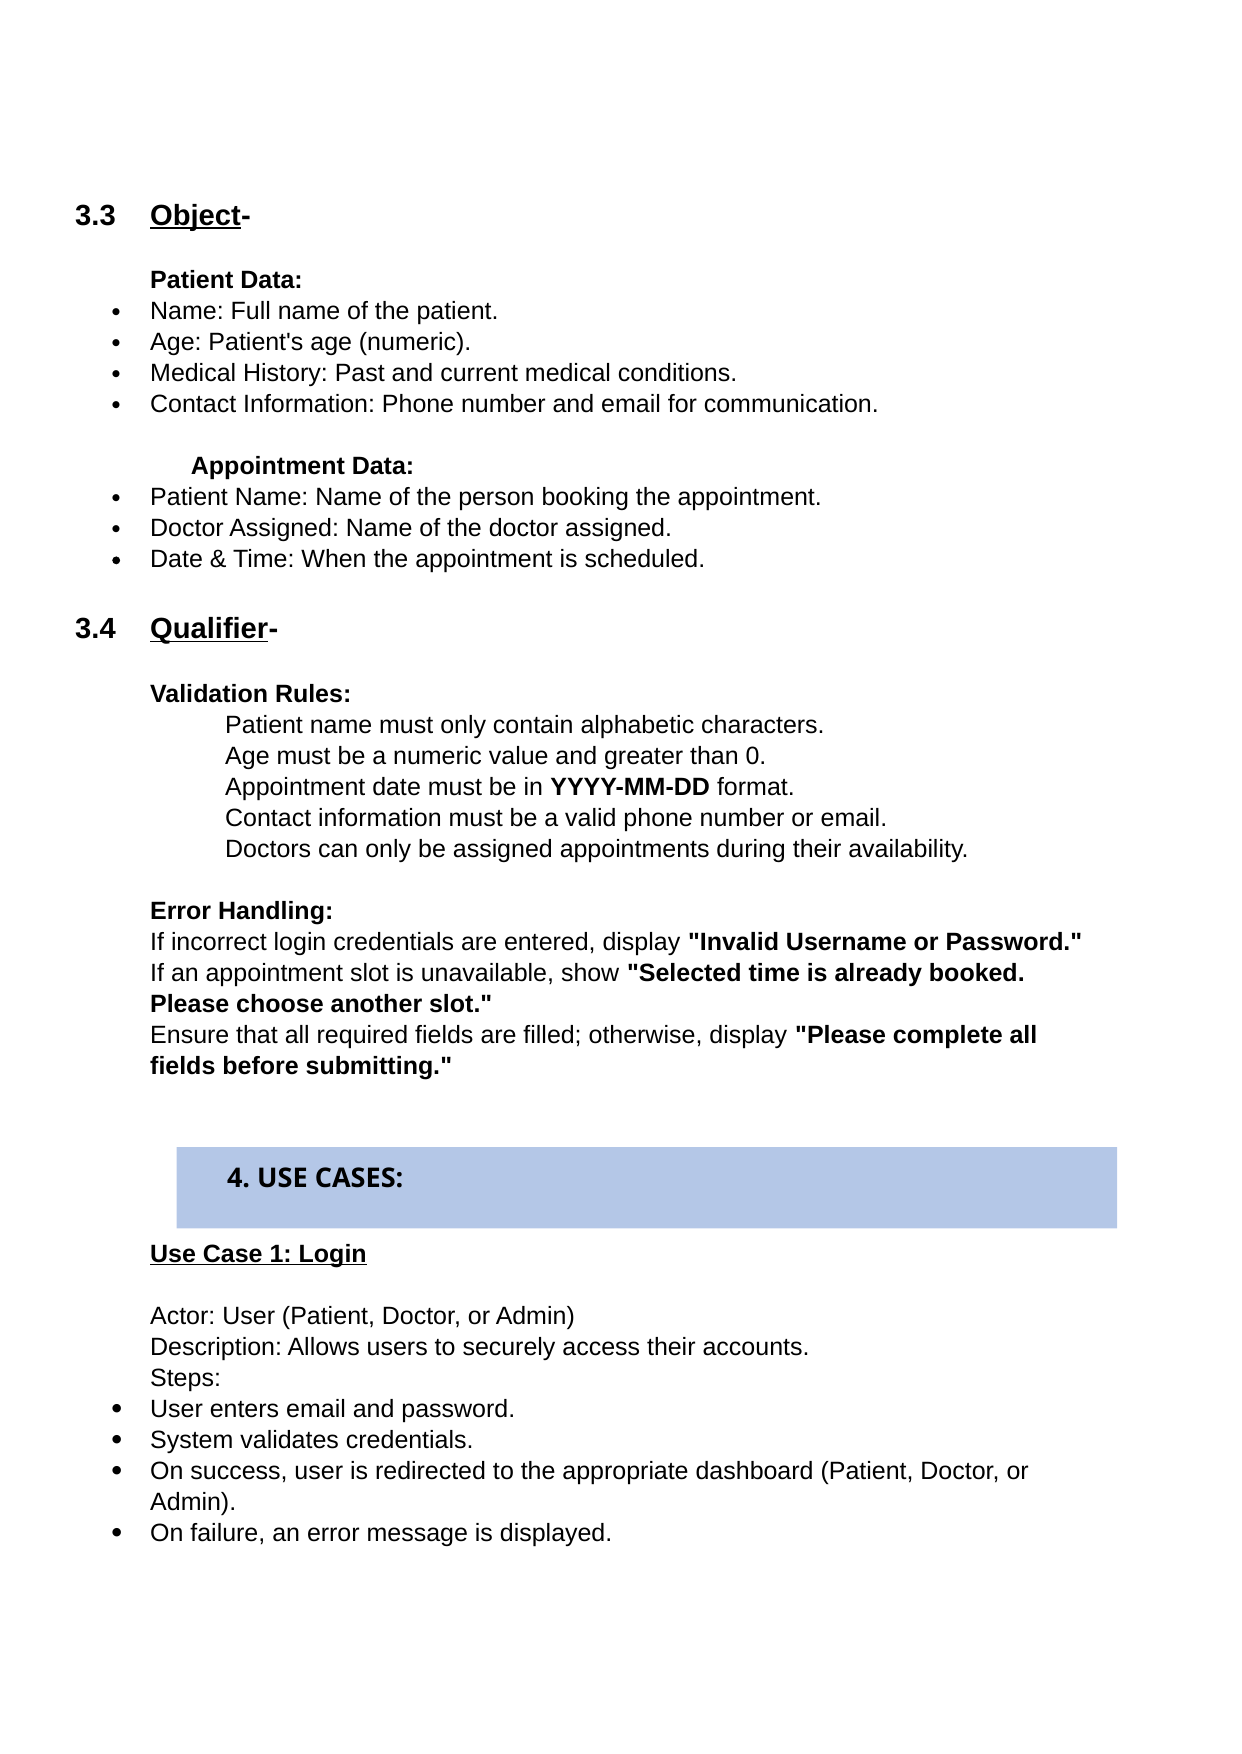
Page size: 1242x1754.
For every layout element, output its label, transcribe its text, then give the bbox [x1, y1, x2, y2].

list Appointment date must be in YYYY-MM-DD format. [150, 772, 1092, 801]
list Appointment Data: [150, 451, 1092, 480]
list Actor: User (Patient, Doctor, or Admin) Description: Allows users to securely access their accounts. Steps: [150, 1301, 1092, 1391]
list Qualifier- [75, 611, 1092, 645]
list If an appointment slot is unavailable, show "Selected time is already booked. Please choose another slot." [150, 958, 1092, 1018]
list Use Case 1: Login [150, 1154, 1092, 1267]
list Doctor Assigned: Name of the doctor assigned. [112, 513, 1092, 542]
list Age must be a numeric value and greater than 0. [150, 741, 1092, 769]
list Age: Patient's age (numeric). [112, 327, 1092, 356]
list System validates credentials. [112, 1425, 1092, 1454]
list Ensure that all required fields are filled; otherwise, display "Please complete all fields before submitting." [150, 1020, 1092, 1080]
list Validation Rules: [150, 679, 1092, 707]
list On failure, an error message is displayed. [112, 1518, 1092, 1547]
list If incorrect login credentials are entered, display "Invalid Username or Password." [150, 927, 1092, 956]
list Medical History: Past and current medical conditions. [112, 358, 1092, 387]
list User enters email and password. [112, 1394, 1092, 1423]
list Name: Full name of the patient. [112, 296, 1092, 325]
list Contact information must be a valid phone number or email. [150, 803, 1092, 832]
list Patient Name: Name of the person booking the appointment. [112, 482, 1092, 511]
list Patient name must only contain alphabetic characters. [150, 710, 1092, 738]
list Doctors can only be assigned appointments during their availability. [150, 834, 1092, 863]
list Contact Information: Phone number and email for communication. [112, 389, 1092, 418]
list Object- [75, 198, 1092, 231]
list Patient Data: [150, 265, 1092, 294]
list On success, user is redirected to the appropriate dashboard (Patient, Doctor, or Admin). [112, 1456, 1092, 1516]
list Error Handling: [150, 896, 1092, 925]
list Date & Time: When the appointment is scheduled. [112, 544, 1092, 573]
